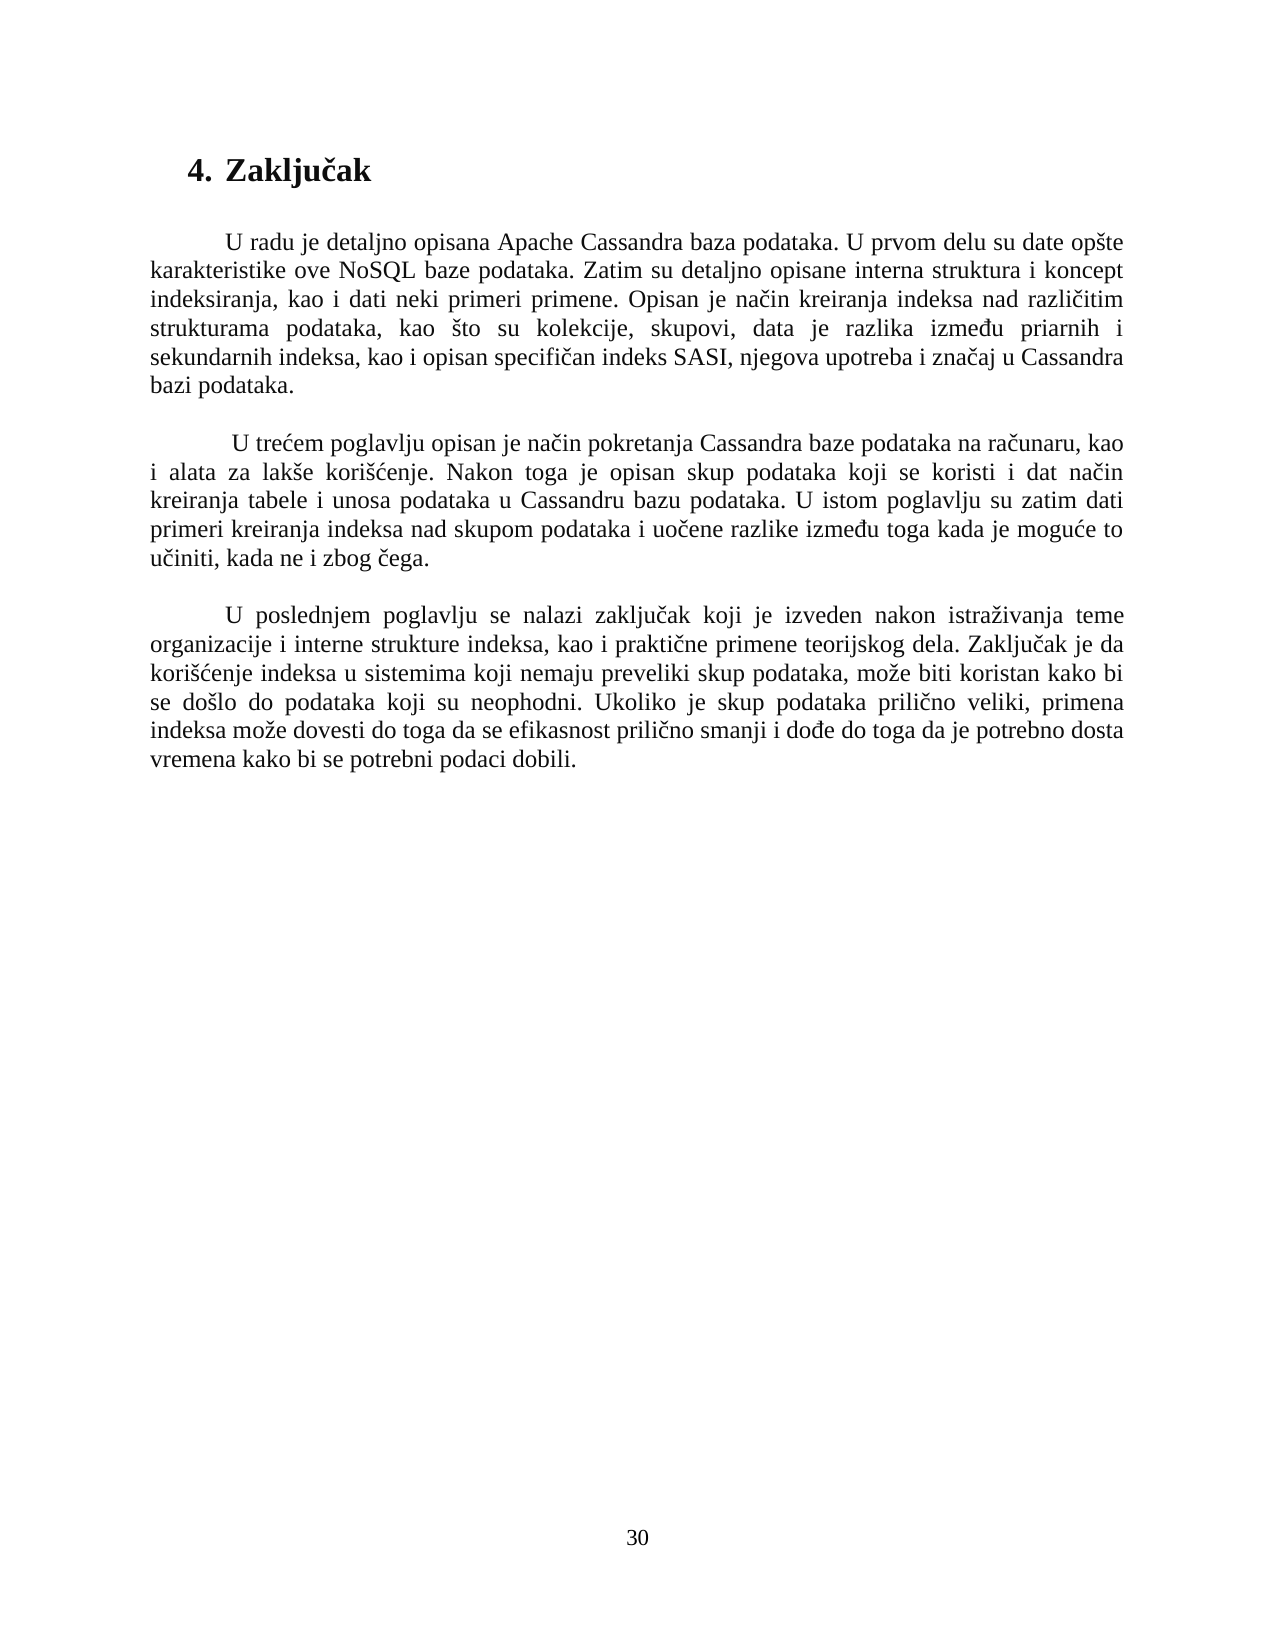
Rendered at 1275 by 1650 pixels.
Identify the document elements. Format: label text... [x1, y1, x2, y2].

text U radu je detaljno opisana Apache Cassandra baza podataka. U prvom delu su date opšte karakteristike ove NoSQL baze podataka. Zatim su detaljno opisane interna struktura i koncept indeksiranja, kao i dati neki primeri primene. Opisan je način kreiranja indeksa nad različitim strukturama podataka, kao što su kolekcije, skupovi, data je razlika između priarnih i sekundarnih indeksa, kao i opisan specifičan indeks SASI, njegova upotreba i značaj u Cassandra bazi podataka. [150, 227, 1125, 399]
text U trećem poglavlju opisan je način pokretanja Cassandra baze podataka na računaru, kao i alata za lakše korišćenje. Nakon toga je opisan skup podataka koji se koristi i dat način kreiranja tabele i unosa podataka u Cassandru bazu podataka. U istom poglavlju su zatim dati primeri kreiranja indeksa nad skupom podataka i uočene razlike između toga kada je moguće to učiniti, kada ne i zbog čega. [150, 428, 1125, 572]
text U poslednjem poglavlju se nalazi zaključak koji je izveden nakon istraživanja teme organizacije i interne strukture indeksa, kao i praktične primene teorijskog dela. Zaključak je da korišćenje indeksa u sistemima koji nemaju preveliki skup podataka, može biti koristan kako bi se došlo do podataka koji su neophodni. Ukoliko je skup podataka prilično veliki, primena indeksa može dovesti do toga da se efikasnost prilično smanji i dođe do toga da je potrebno dosta vremena kako bi se potrebni podaci dobili. [150, 600, 1125, 773]
subtitle Zaključak [187, 150, 1125, 188]
